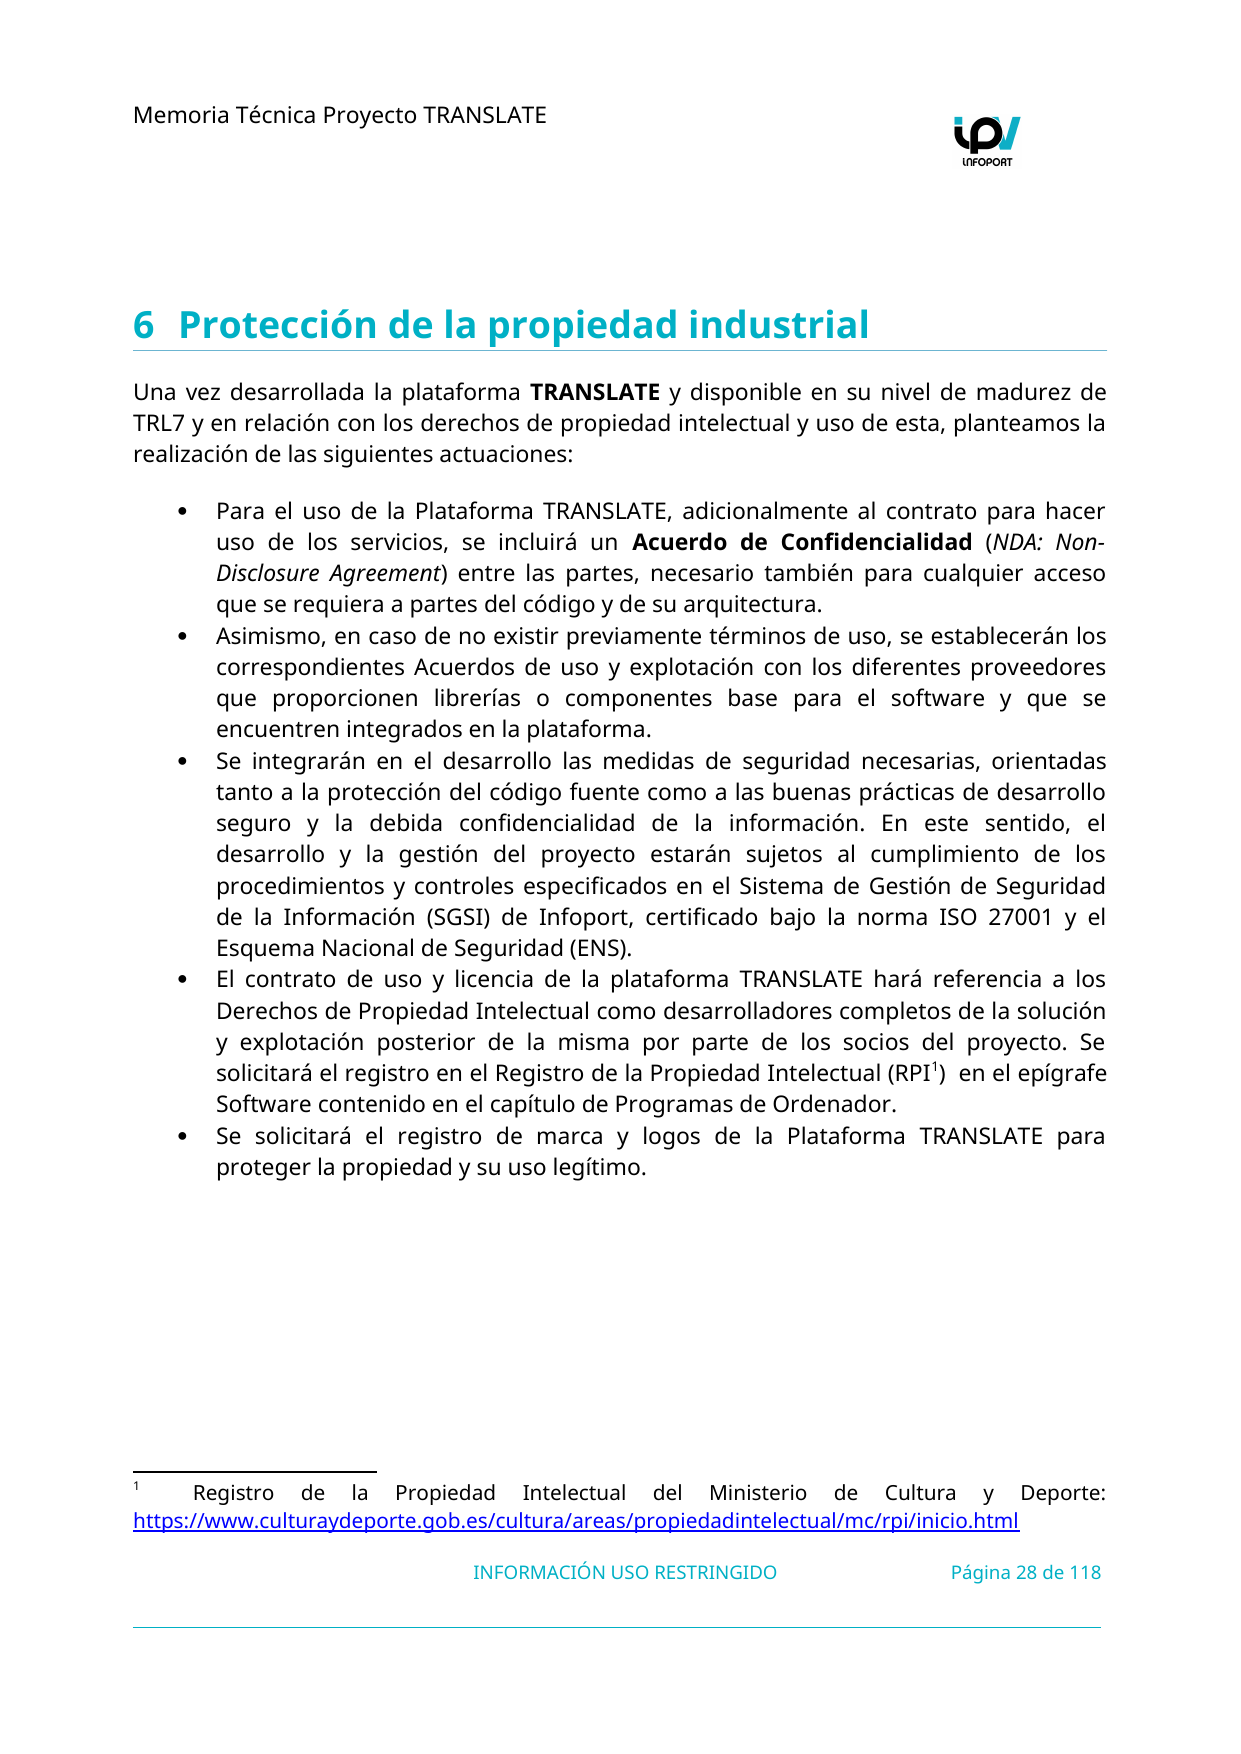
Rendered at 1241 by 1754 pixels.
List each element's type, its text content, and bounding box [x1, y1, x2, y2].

list Para el uso de la Plataforma TRANSLATE, adicionalmente al contrato para hacer uso de los servicios, se incluirá un Acuerdo de Confidencialidad (NDA: Non-Disclosure Agreement) entre las partes, necesario también para cualquier acceso que se requiera a partes del código y de su arquitectura. [178, 495, 1107, 620]
subtitle Protección de la propiedad industrial [133, 299, 1107, 350]
list El contrato de uso y licencia de la plataforma TRANSLATE hará referencia a los Derechos de Propiedad Intelectual como desarrolladores completos de la solución y explotación posterior de la misma por parte de los socios del proyecto. Se solicitará el registro en el Registro de la Propiedad Intelectual (RPI) en el epígrafe Software contenido en el capítulo de Programas de Ordenador. [178, 963, 1107, 1120]
list Se solicitará el registro de marca y logos de la Plataforma TRANSLATE para proteger la propiedad y su uso legítimo. [178, 1120, 1107, 1182]
list Se integrarán en el desarrollo las medidas de seguridad necesarias, orientadas tanto a la protección del código fuente como a las buenas prácticas de desarrollo seguro y la debida confidencialidad de la información. En este sentido, el desarrollo y la gestión del proyecto estarán sujetos al cumplimiento de los procedimientos y controles especificados en el Sistema de Gestión de Seguridad de la Información (SGSI) de Infoport, certificado bajo la norma ISO 27001 y el Esquema Nacional de Seguridad (ENS). [178, 745, 1107, 963]
list Asimismo, en caso de no existir previamente términos de uso, se establecerán los correspondientes Acuerdos de uso y explotación con los diferentes proveedores que proporcionen librerías o componentes base para el software y que se encuentren integrados en la plataforma. [178, 620, 1107, 745]
text Una vez desarrollada la plataforma TRANSLATE y disponible en su nivel de madurez de TRL7 y en relación con los derechos de propiedad intelectual y uso de esta, planteamos la realización de las siguientes actuaciones: [133, 376, 1107, 470]
picture [951, 114, 1023, 169]
